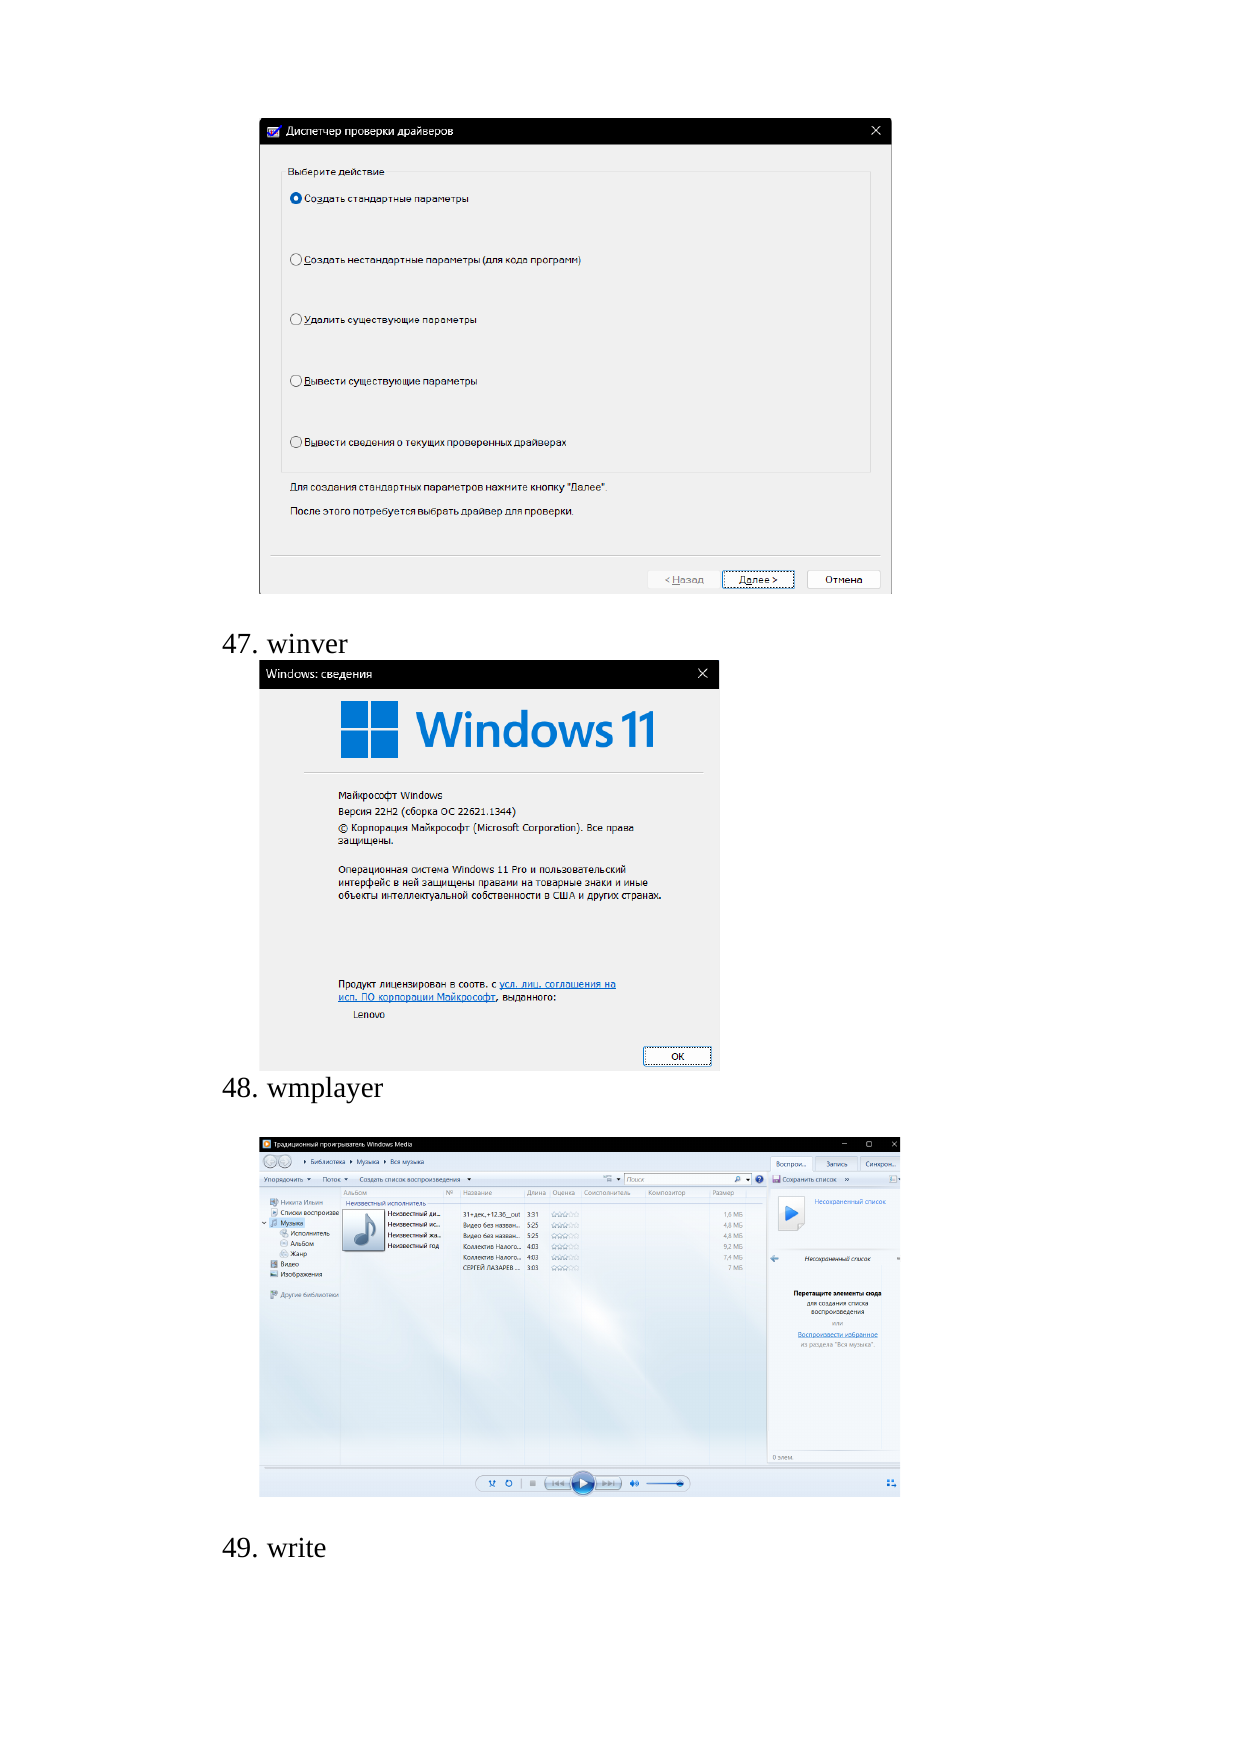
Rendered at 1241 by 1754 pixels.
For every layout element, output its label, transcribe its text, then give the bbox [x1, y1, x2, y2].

picture [259, 118, 892, 594]
list winver [222, 627, 1152, 660]
picture [259, 660, 720, 1071]
picture [259, 1137, 901, 1497]
list write [222, 1530, 1152, 1563]
list wmplayer [222, 1070, 1152, 1104]
